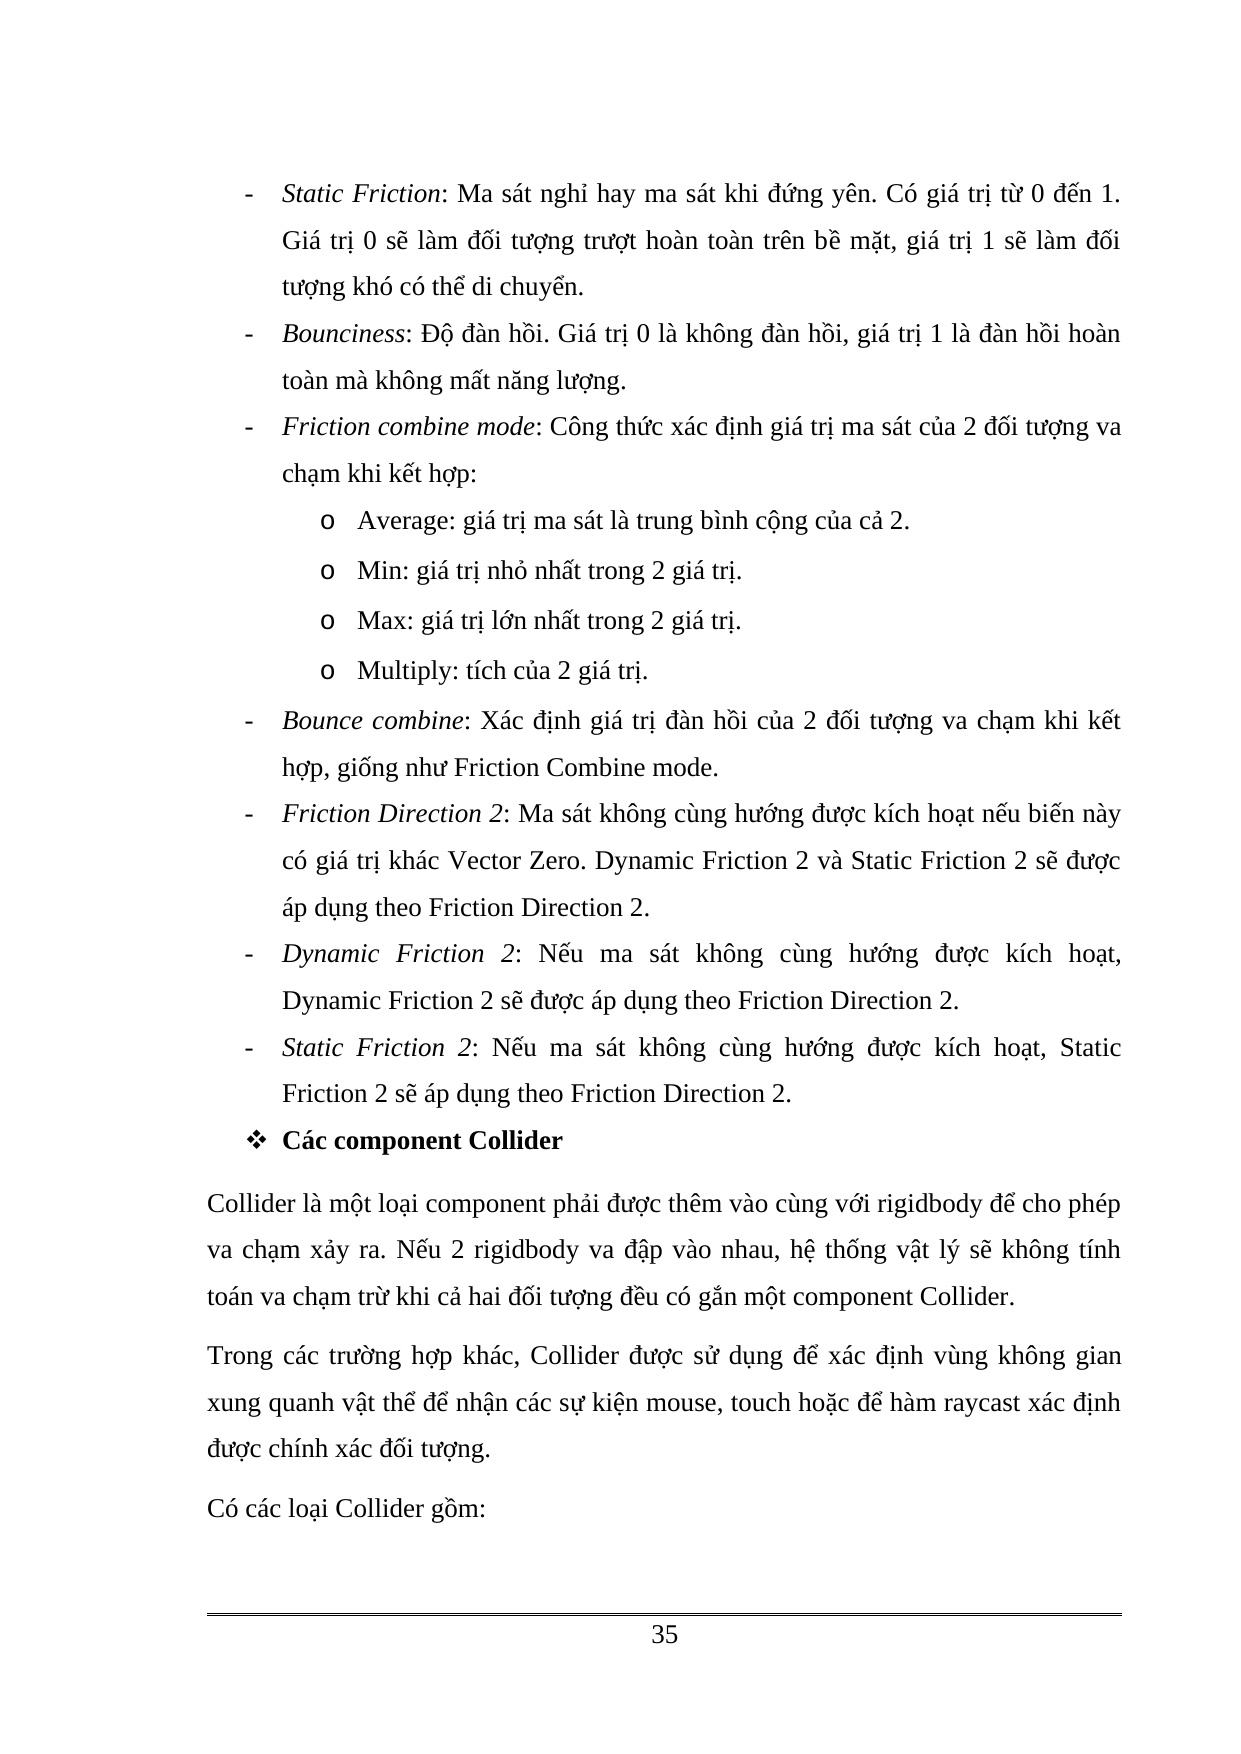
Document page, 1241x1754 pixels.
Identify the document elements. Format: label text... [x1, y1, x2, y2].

list Bounciness: Độ đàn hồi. Giá trị 0 là không đàn hồi, giá trị 1 là đàn hồi hoàn toàn mà không mất năng lượng. [244, 317, 1122, 395]
text Có các loại Collider gồm: [207, 1492, 1122, 1523]
list Friction combine mode: Công thức xác định giá trị ma sát của 2 đối tượng va chạm khi kết hợp: [244, 411, 1122, 488]
list Static Friction 2: Nếu ma sát không cùng hướng được kích hoạt, Static Friction 2 sẽ áp dụng theo Friction Direction 2. [244, 1031, 1122, 1109]
list Max: giá trị lớn nhất trong 2 giá trị. [319, 604, 1122, 637]
list Average: giá trị ma sát là trung bình cộng của cả 2. [319, 504, 1122, 537]
list Các component Collider [244, 1124, 1122, 1156]
list Bounce combine: Xác định giá trị đàn hồi của 2 đối tượng va chạm khi kết hợp, giống như Friction Combine mode. [244, 704, 1122, 782]
list Static Friction: Ma sát nghỉ hay ma sát khi đứng yên. Có giá trị từ 0 đến 1. Giá trị 0 sẽ làm đối tượng trượt hoàn toàn trên bề mặt, giá trị 1 sẽ làm đối tượng khó có thể di chuyển. [244, 177, 1122, 302]
list Dynamic Friction 2: Nếu ma sát không cùng hướng được kích hoạt, Dynamic Friction 2 sẽ được áp dụng theo Friction Direction 2. [244, 938, 1122, 1015]
list Friction Direction 2: Ma sát không cùng hướng được kích hoạt nếu biến này có giá trị khác Vector Zero. Dynamic Friction 2 và Static Friction 2 sẽ được áp dụng theo Friction Direction 2. [244, 798, 1122, 922]
list Min: giá trị nhỏ nhất trong 2 giá trị. [319, 554, 1122, 587]
text Collider là một loại component phải được thêm vào cùng với rigidbody để cho phép va chạm xảy ra. Nếu 2 rigidbody va đập vào nhau, hệ thống vật lý sẽ không tính toán va chạm trừ khi cả hai đối tượng đều có gắn một component Collider. [207, 1187, 1122, 1311]
list Multiply: tích của 2 giá trị. [319, 654, 1122, 688]
text Trong các trường hợp khác, Collider được sử dụng để xác định vùng không gian xung quanh vật thể để nhận các sự kiện mouse, touch hoặc để hàm raycast xác định được chính xác đối tượng. [207, 1339, 1122, 1464]
